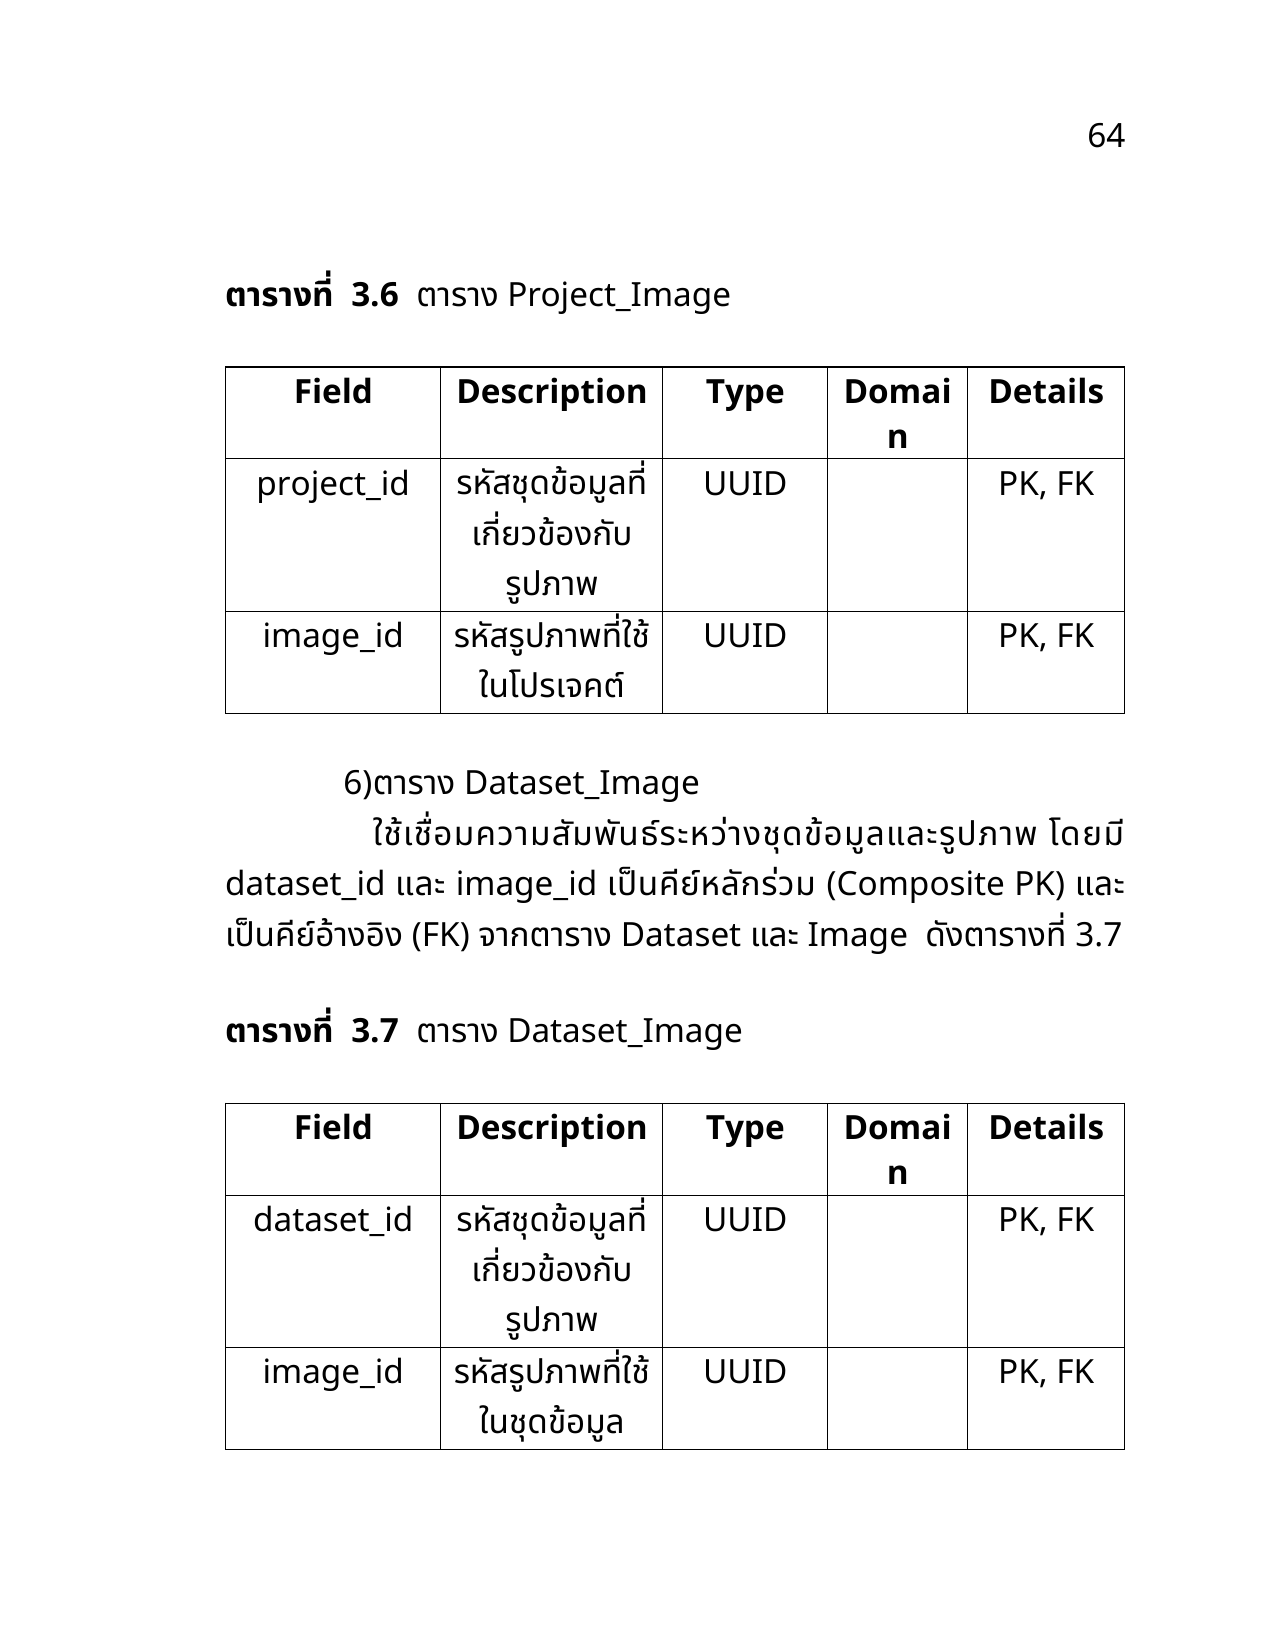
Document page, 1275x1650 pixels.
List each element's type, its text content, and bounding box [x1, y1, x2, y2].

table_cell UUID [663, 612, 827, 712]
table_cell PK, FK [968, 459, 1124, 611]
table_cell image_id [226, 1348, 440, 1449]
table_cell [828, 612, 967, 712]
text ตารางที่ 3.7 ตาราง Dataset_Image [225, 1007, 1125, 1057]
table_cell UUID [663, 1196, 827, 1347]
table_header Domain [828, 368, 967, 458]
text ใช้เชื่อมความสัมพันธ์ระหว่างชุดข้อมูลและรูปภาพ โดยมี dataset_id และ image_id เป็นคีย์หลักร่วม (Composite PK) และเป็นคีย์อ้างอิง (FK) จากตาราง Dataset และ Image ดังตารางที่ 3.7 [225, 809, 1125, 961]
table_cell UUID [663, 1348, 827, 1449]
table_header Details [968, 1104, 1124, 1194]
table_header Field [226, 368, 440, 458]
table_cell PK, FK [968, 612, 1124, 712]
table_cell รหัสรูปภาพที่ใช้ในโปรเจคต์ [441, 612, 662, 712]
table_header Field [226, 1104, 440, 1194]
table_cell รหัสชุดข้อมูลที่เกี่ยวข้องกับรูปภาพ [441, 459, 662, 611]
table_header Details [968, 368, 1124, 458]
table_header Description [441, 368, 662, 458]
table_cell PK, FK [968, 1348, 1124, 1449]
table_cell PK, FK [968, 1196, 1124, 1347]
table_cell dataset_id [226, 1196, 440, 1347]
table_cell image_id [226, 612, 440, 712]
table_cell [828, 1348, 967, 1449]
table_header Type [663, 368, 827, 458]
text ตารางที่ 3.6 ตาราง Project_Image [225, 270, 1125, 321]
table_header Type [663, 1104, 827, 1194]
table_cell project_id [226, 459, 440, 611]
table_cell รหัสรูปภาพที่ใช้ในชุดข้อมูล [441, 1348, 662, 1449]
table_cell UUID [663, 459, 827, 611]
table_header Description [441, 1104, 662, 1194]
table_cell [828, 1196, 967, 1347]
table_cell [828, 459, 967, 611]
table_header Domain [828, 1104, 967, 1194]
text 6) ตาราง Dataset_Image [225, 759, 1125, 809]
table_cell รหัสชุดข้อมูลที่เกี่ยวข้องกับรูปภาพ [441, 1196, 662, 1347]
